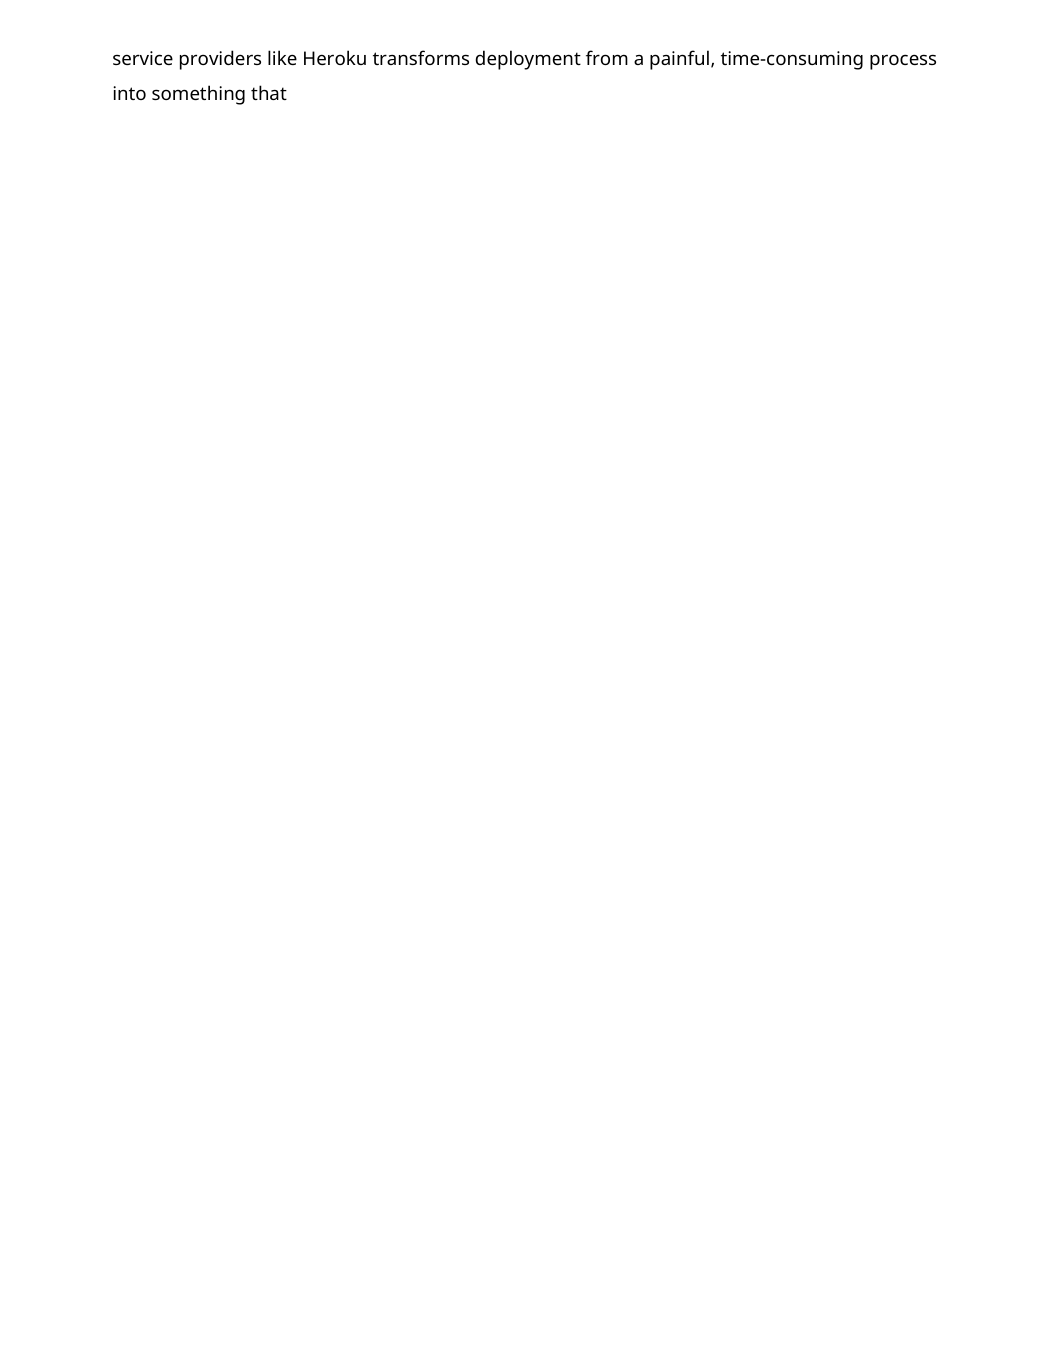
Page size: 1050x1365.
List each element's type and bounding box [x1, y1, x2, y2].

text [112, 45, 938, 106]
